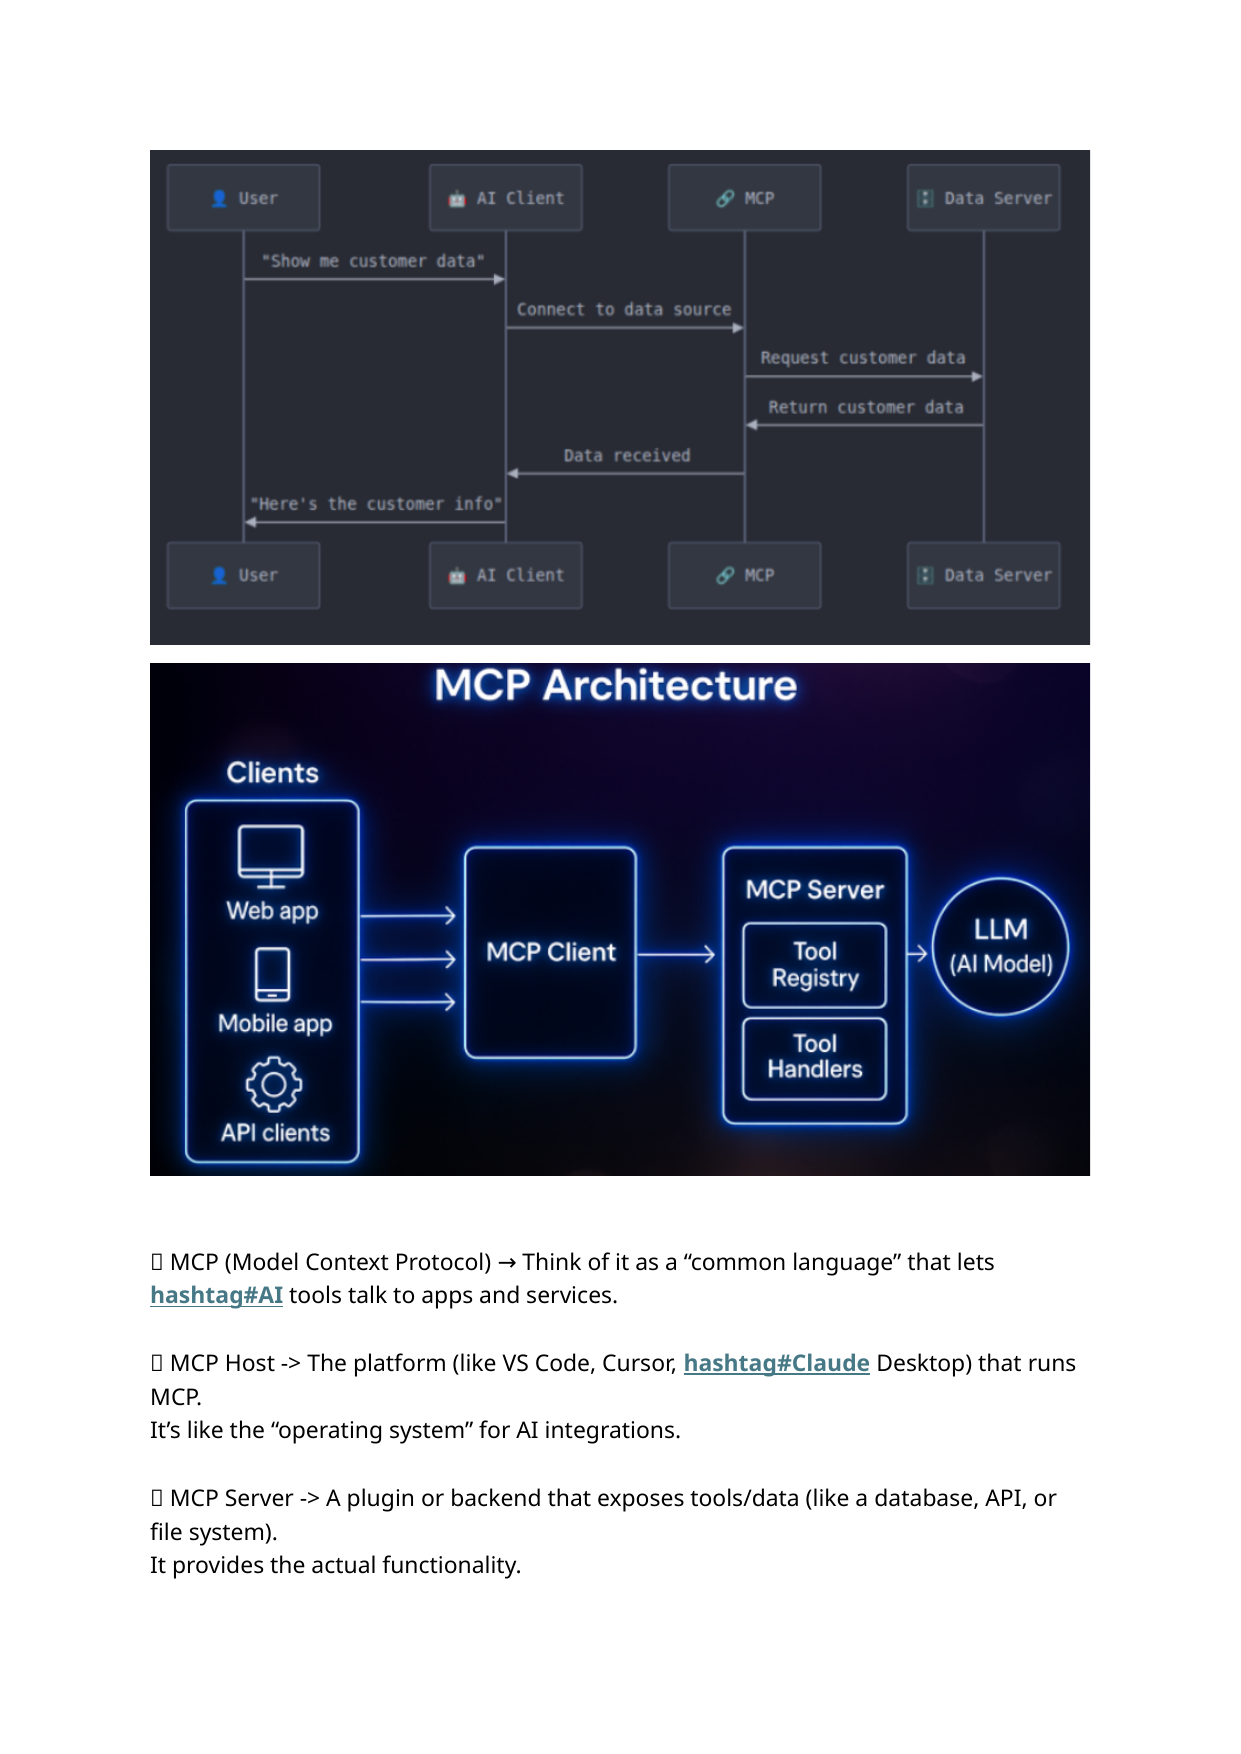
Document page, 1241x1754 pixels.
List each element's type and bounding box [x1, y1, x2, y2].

picture [150, 663, 1091, 1176]
text [150, 1245, 1090, 1580]
picture [150, 150, 1091, 645]
